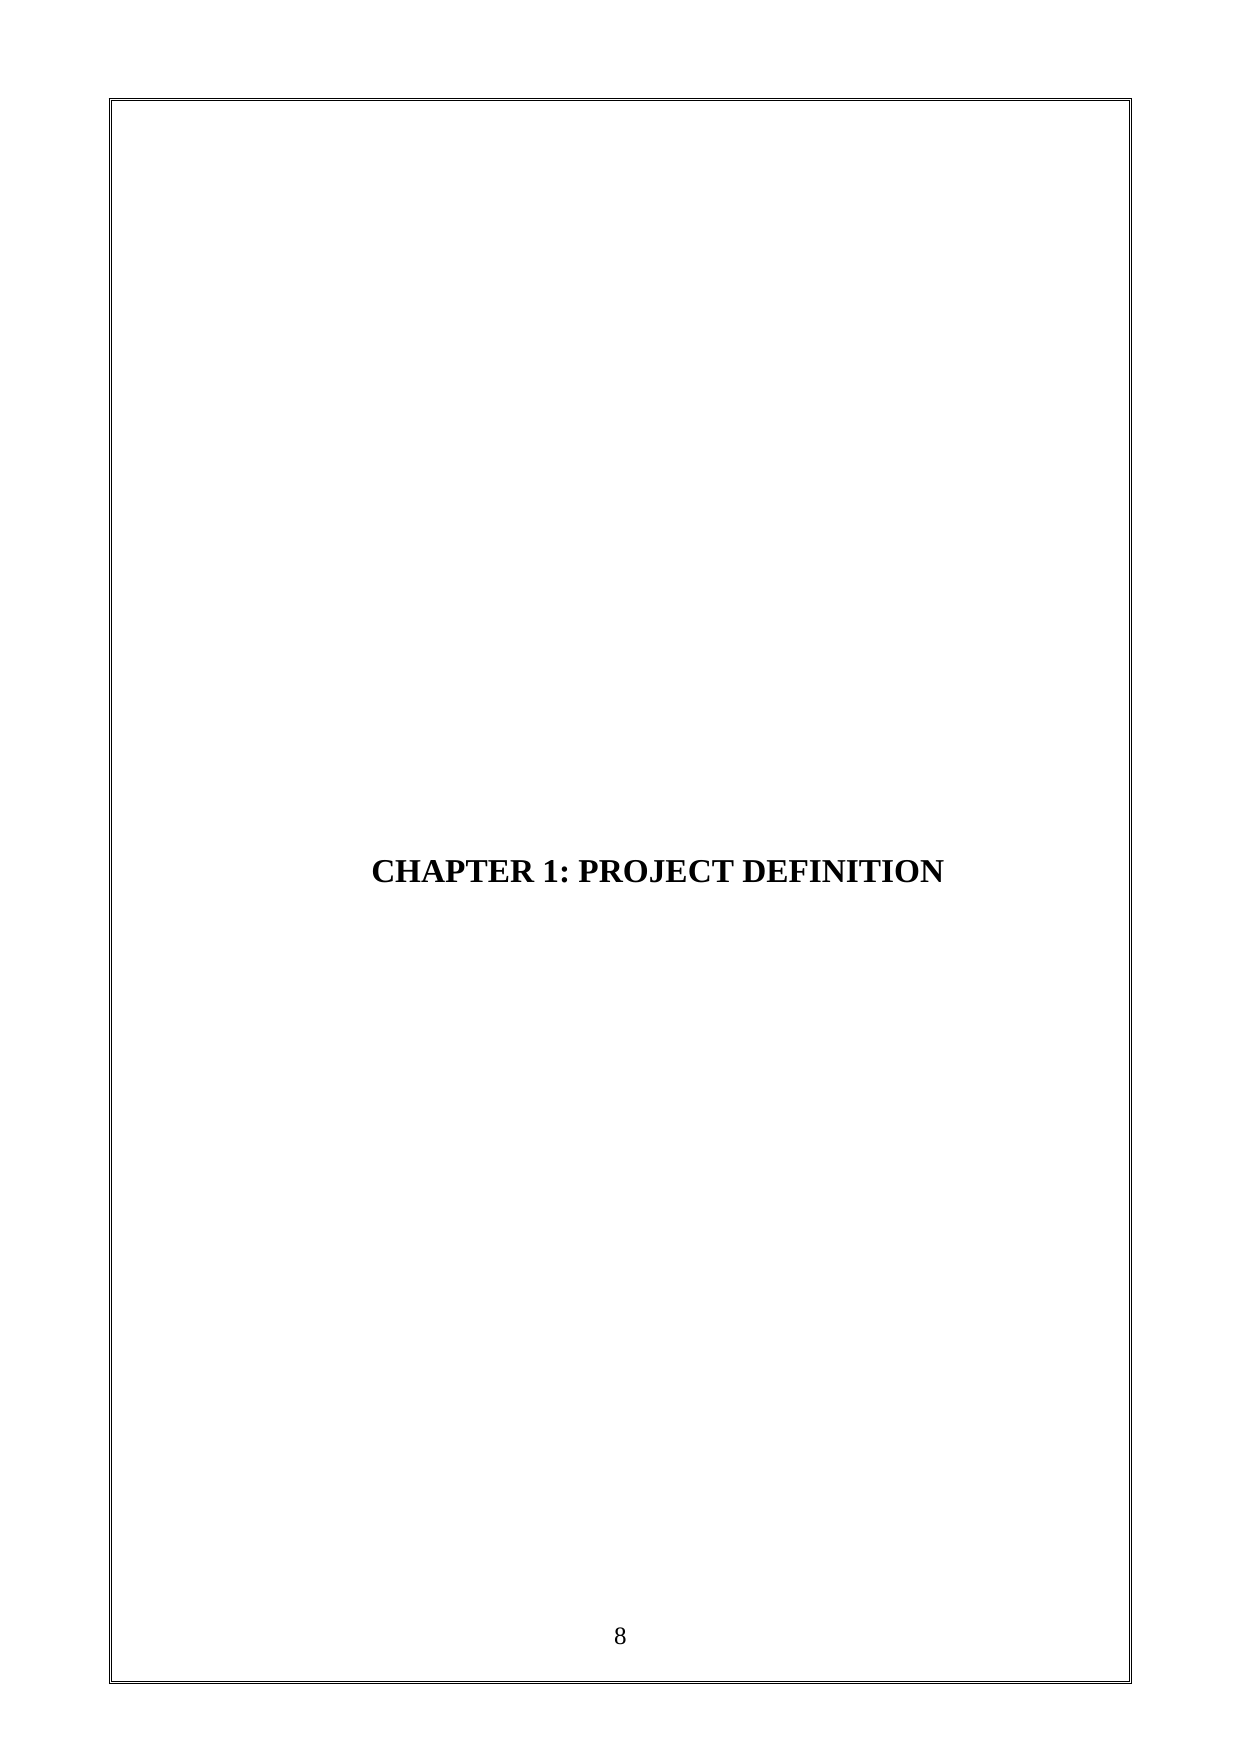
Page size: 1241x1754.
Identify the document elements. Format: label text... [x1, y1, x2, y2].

text CHAPTER 1: PROJECT DEFINITION [195, 851, 1120, 889]
